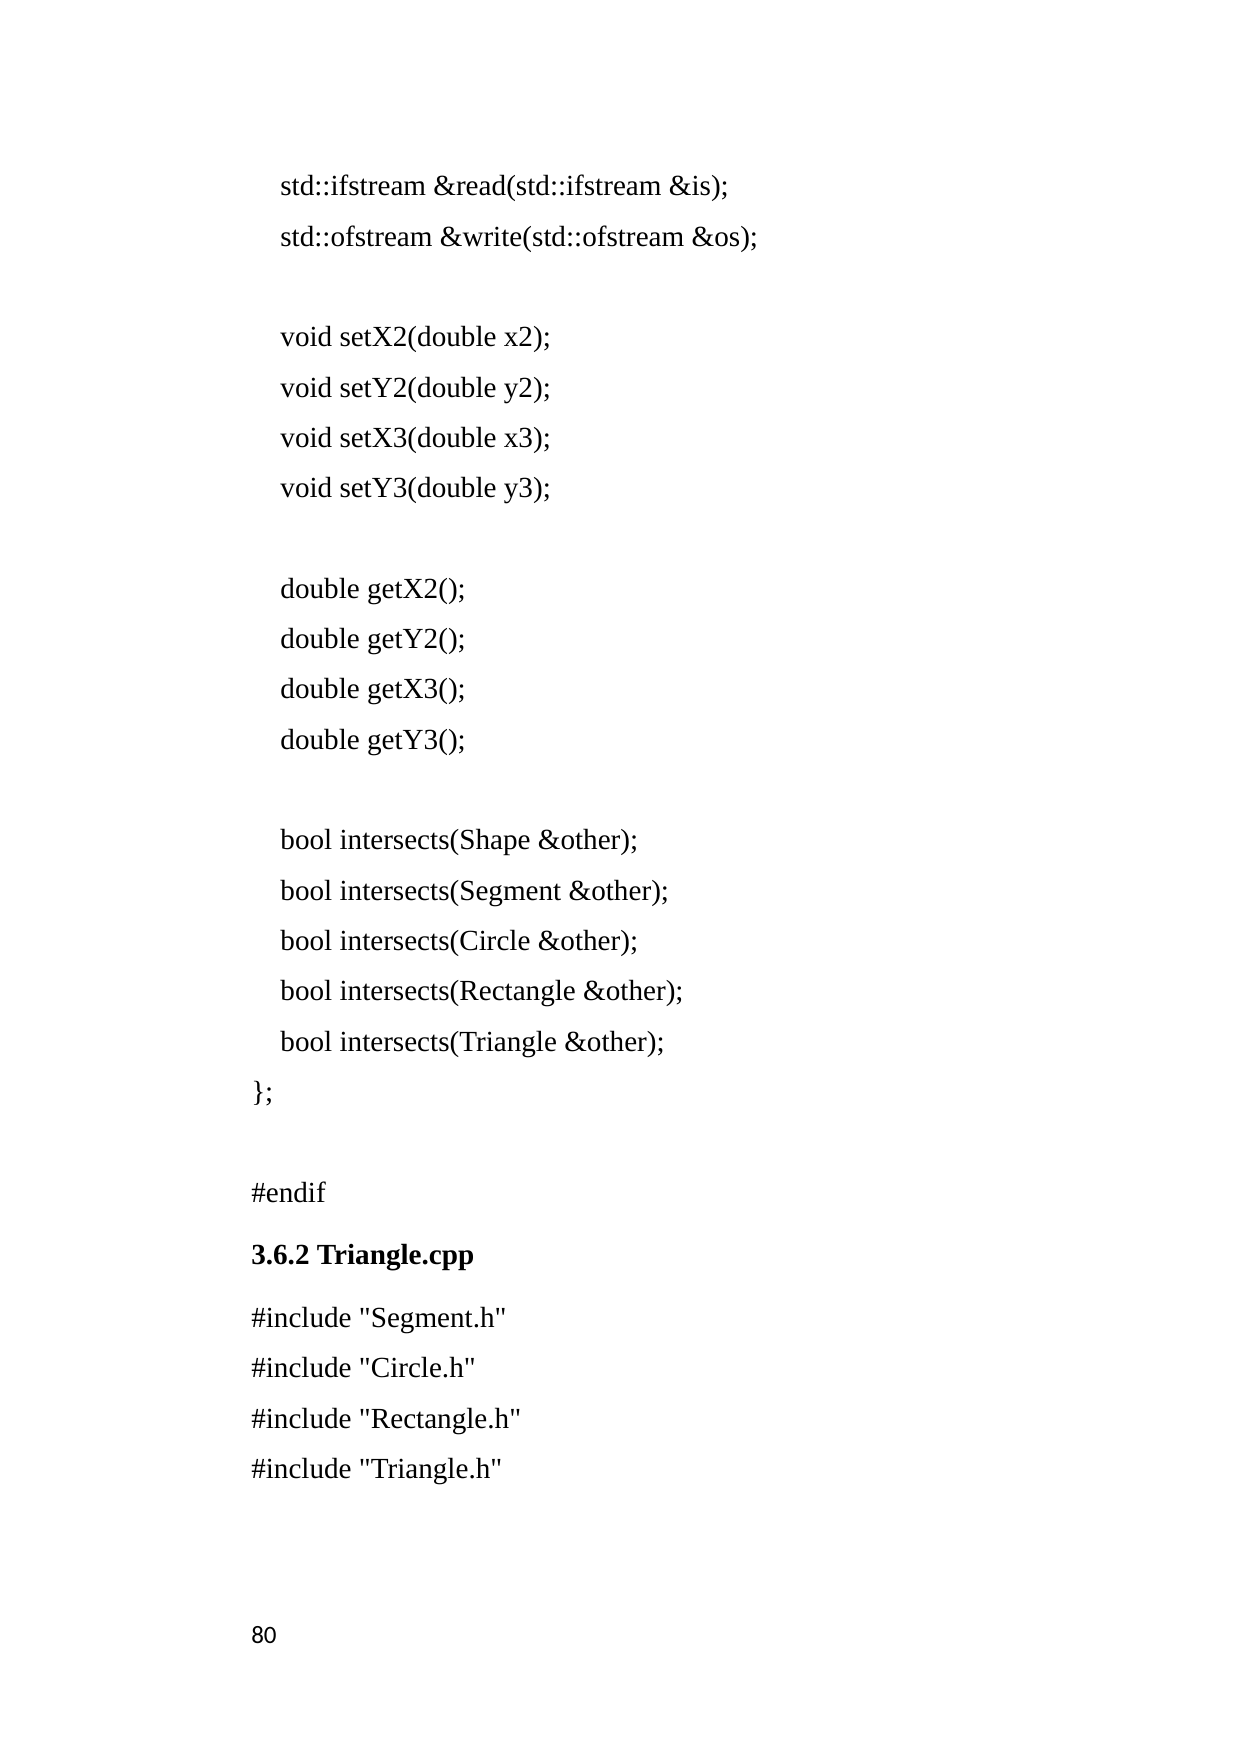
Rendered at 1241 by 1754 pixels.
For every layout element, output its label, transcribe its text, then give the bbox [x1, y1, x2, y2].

text bool intersects(Segment &other); [177, 873, 1181, 906]
text double getX3(); [177, 672, 1181, 705]
text void setY2(double y2); [177, 370, 1181, 403]
text 3.6.2 Triangle.cpp [177, 1237, 1181, 1271]
text double getX2(); [177, 571, 1181, 604]
text bool intersects(Rectangle &other); [177, 973, 1181, 1007]
text bool intersects(Shape &other); [177, 822, 1181, 856]
text #include "Triangle.h" [177, 1451, 1181, 1485]
text #include "Circle.h" [177, 1351, 1181, 1384]
text double getY3(); [177, 722, 1181, 755]
text #include "Rectangle.h" [177, 1401, 1181, 1434]
text void setY3(double y3); [177, 470, 1181, 504]
text bool intersects(Triangle &other); [177, 1024, 1181, 1057]
text double getY2(); [177, 621, 1181, 655]
text void setX3(double x3); [177, 420, 1181, 453]
text void setX2(double x2); [177, 319, 1181, 353]
text }; [177, 1074, 1181, 1108]
text #endif [177, 1175, 1181, 1208]
text std::ifstream &read(std::ifstream &is); [177, 168, 1181, 202]
text bool intersects(Circle &other); [177, 923, 1181, 957]
text std::ofstream &write(std::ofstream &os); [177, 219, 1181, 252]
text #include "Segment.h" [177, 1300, 1181, 1334]
